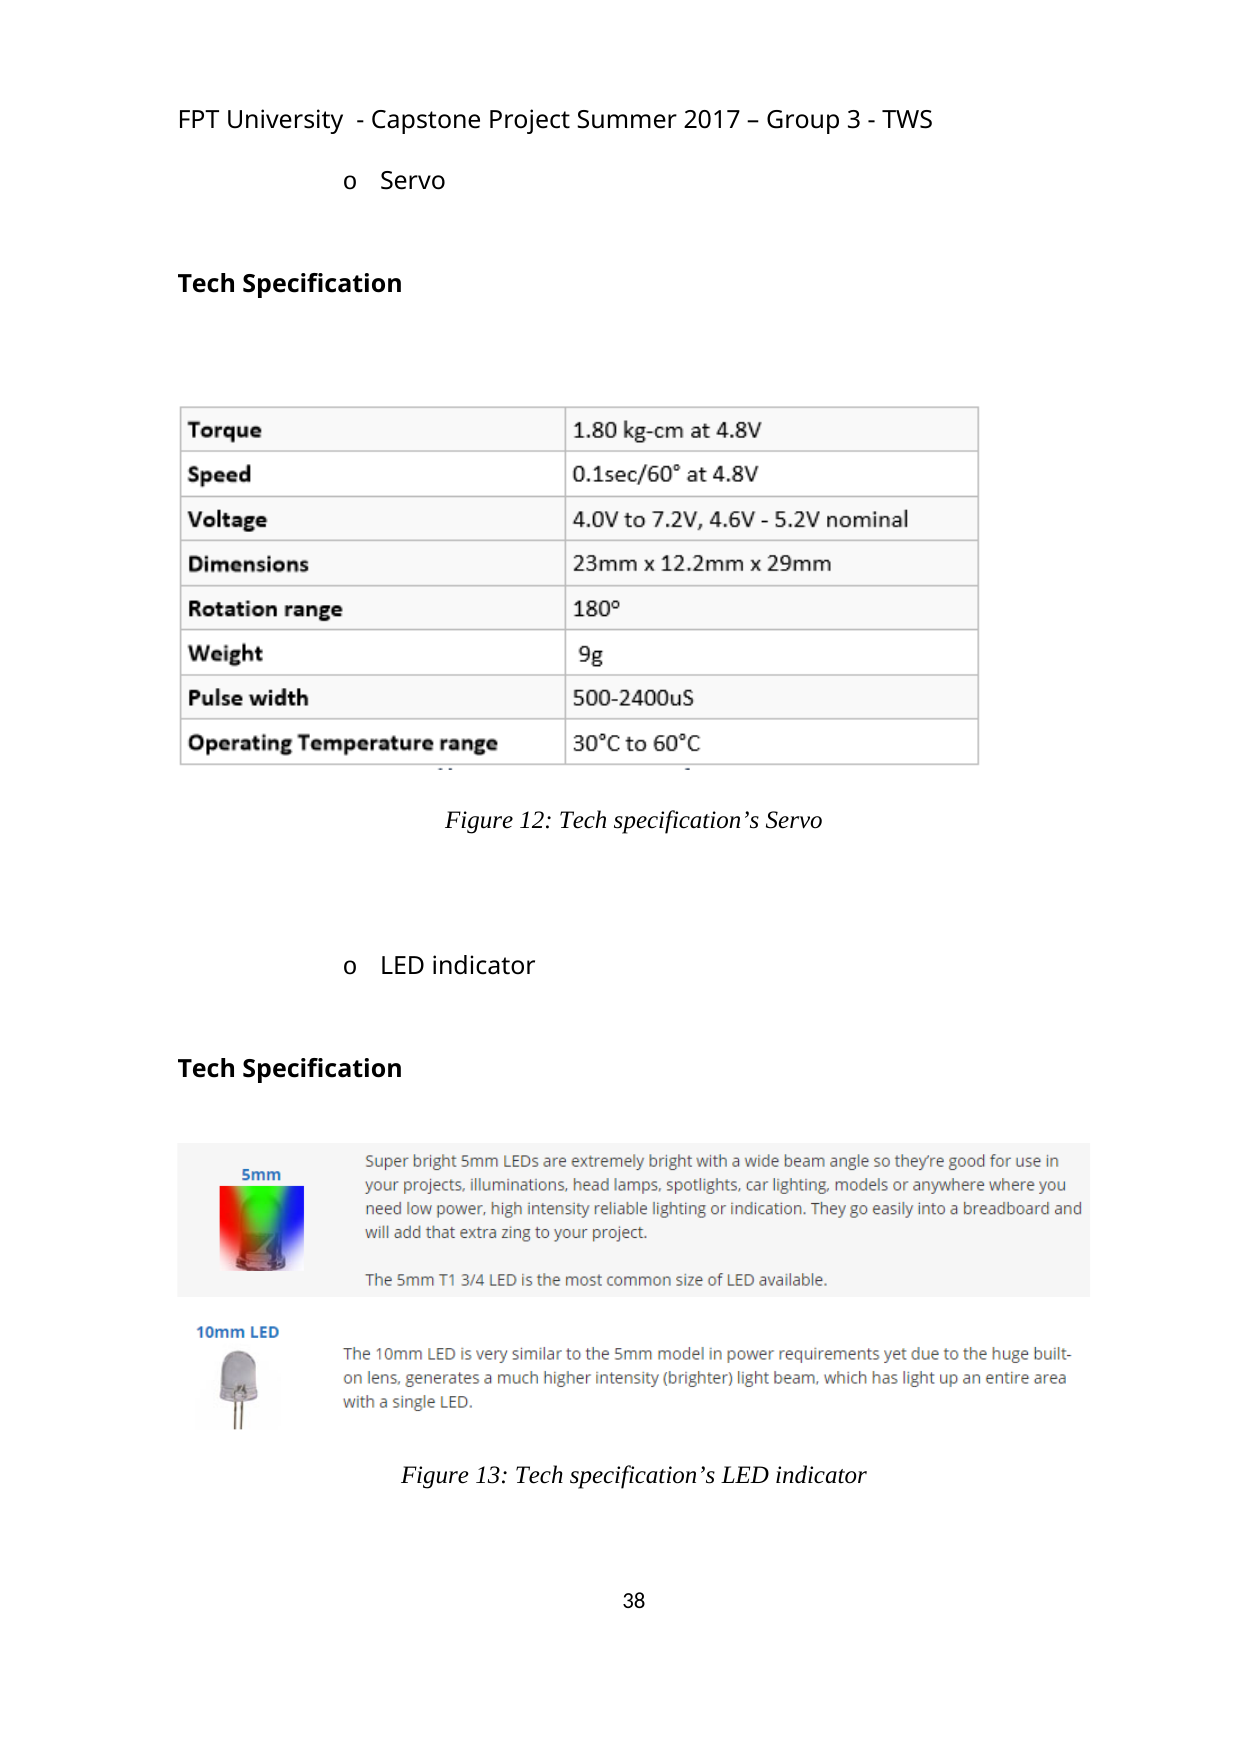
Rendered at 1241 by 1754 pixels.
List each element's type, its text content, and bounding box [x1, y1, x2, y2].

picture [177, 402, 984, 770]
text Tech Specification [177, 1051, 1090, 1085]
picture [177, 1315, 1091, 1442]
list LED indicator [342, 947, 1090, 982]
list Servo [342, 162, 1090, 197]
text Tech Specification [177, 266, 1090, 300]
text Figure 12: Tech specification’s Servo [177, 805, 1090, 834]
text Figure 13: Tech specification’s LED indicator [177, 1461, 1090, 1489]
picture [177, 1143, 1091, 1297]
